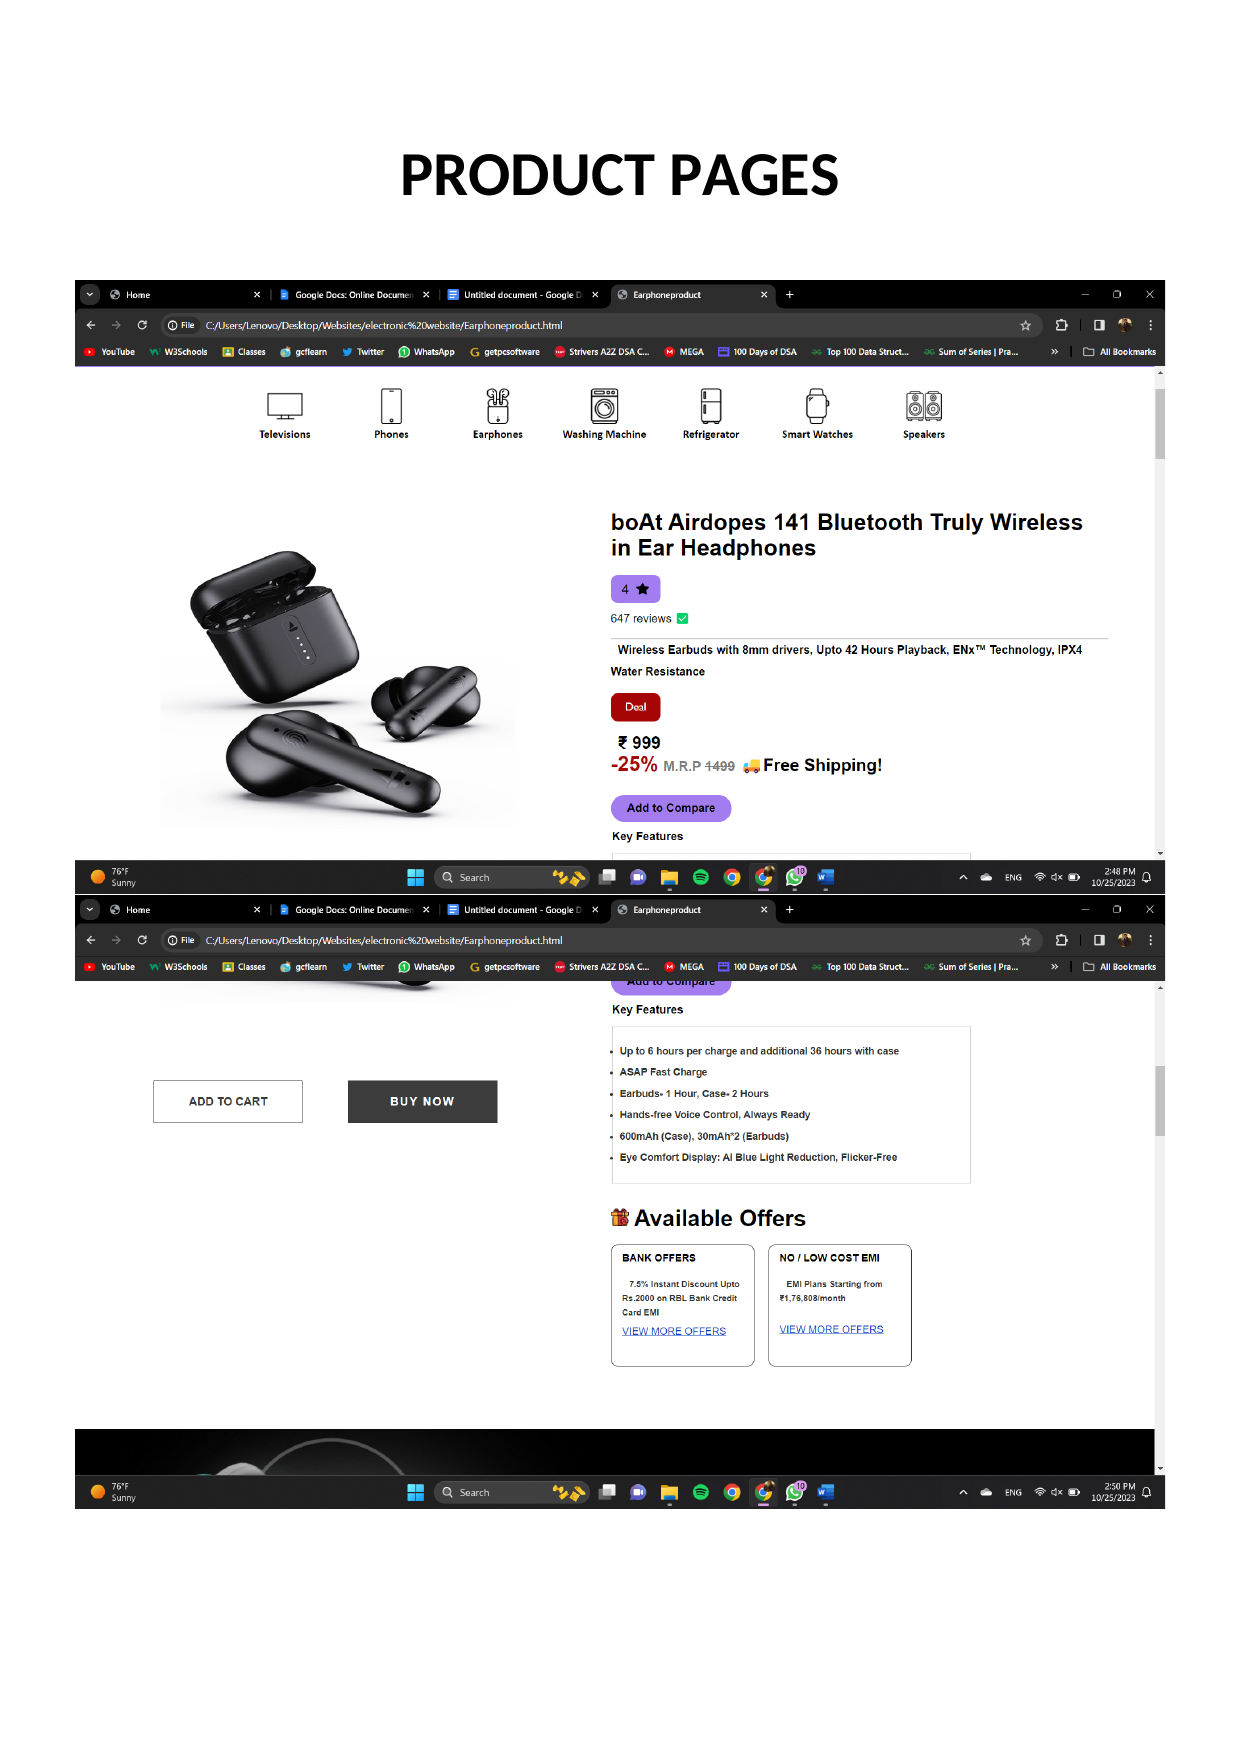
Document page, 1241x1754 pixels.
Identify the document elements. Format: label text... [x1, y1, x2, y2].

picture [75, 280, 1166, 894]
picture [75, 895, 1166, 1509]
text PRODUCT PAGES [75, 134, 1165, 211]
